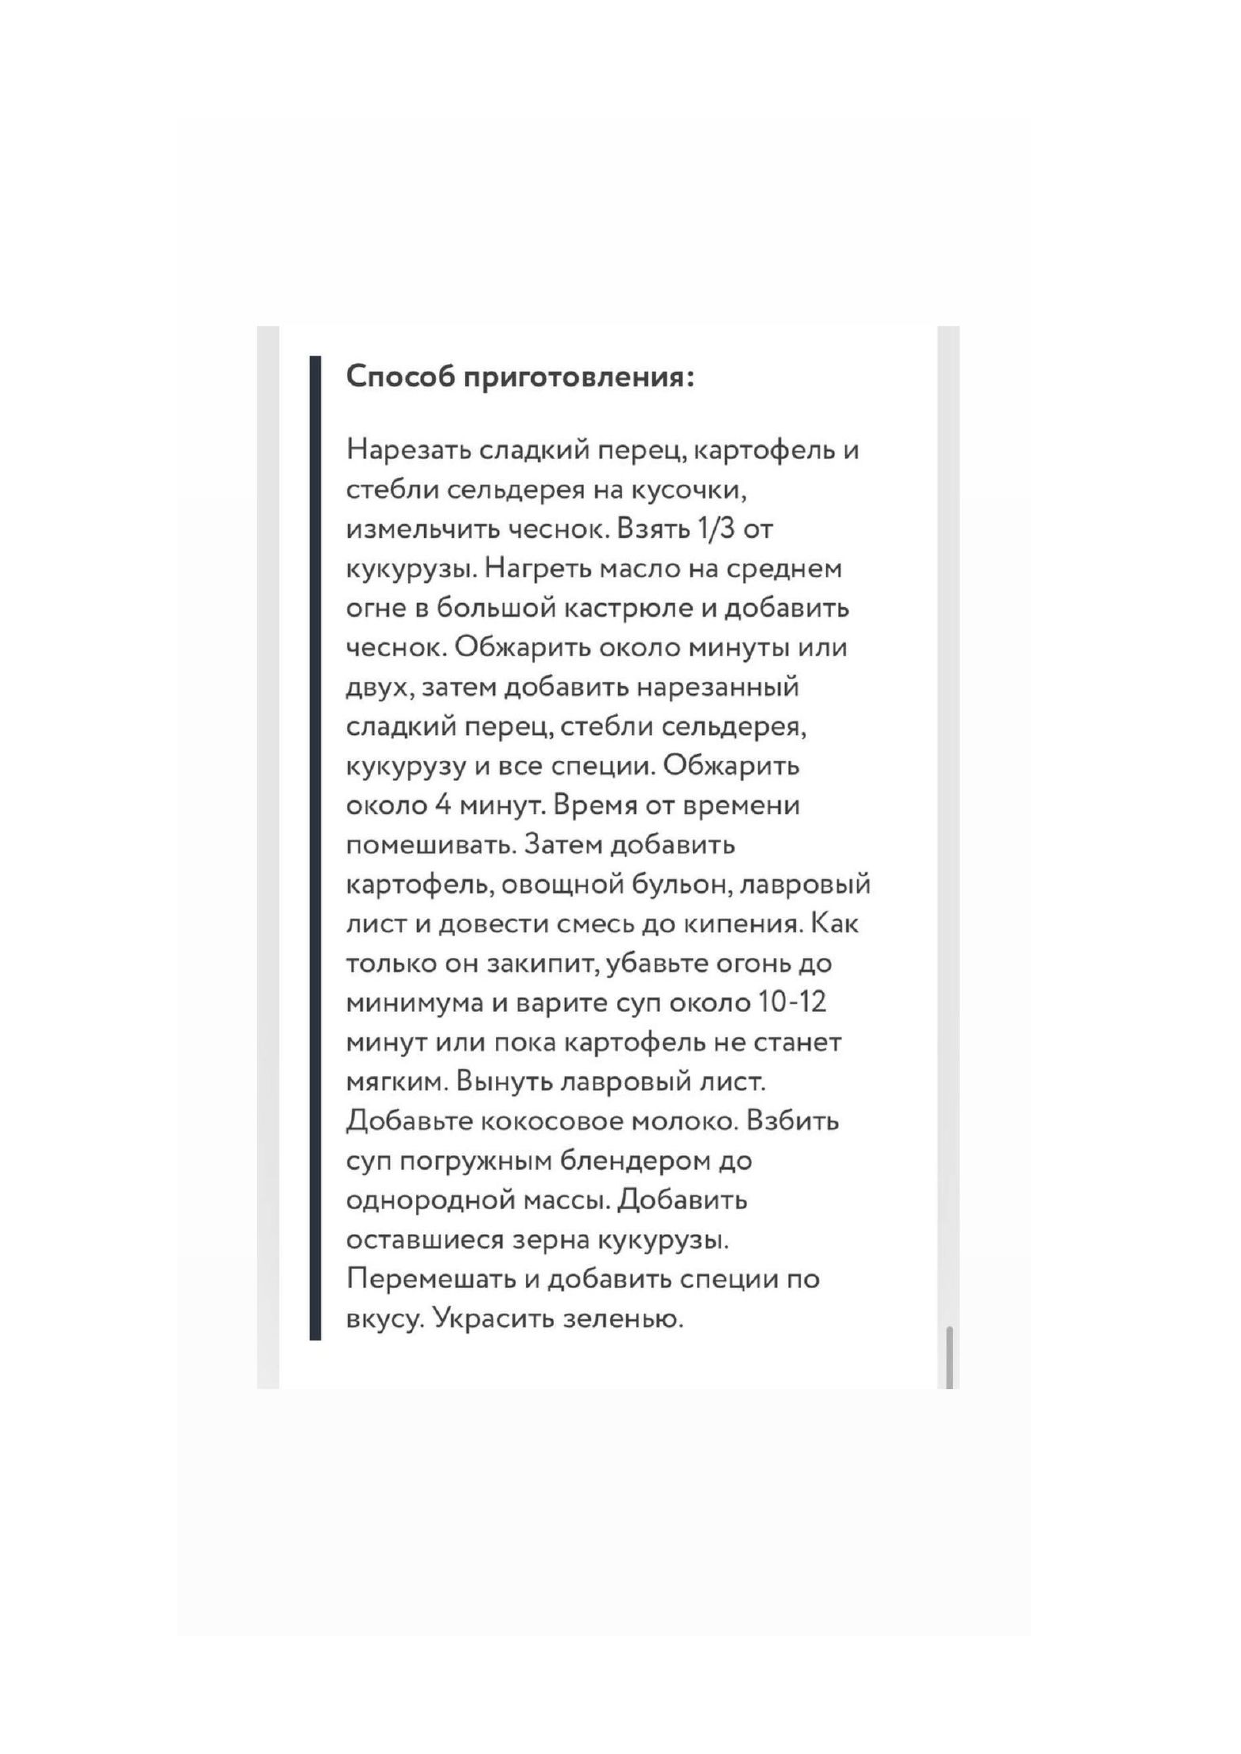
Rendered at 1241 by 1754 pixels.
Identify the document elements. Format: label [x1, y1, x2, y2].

picture [177, 118, 1032, 1636]
